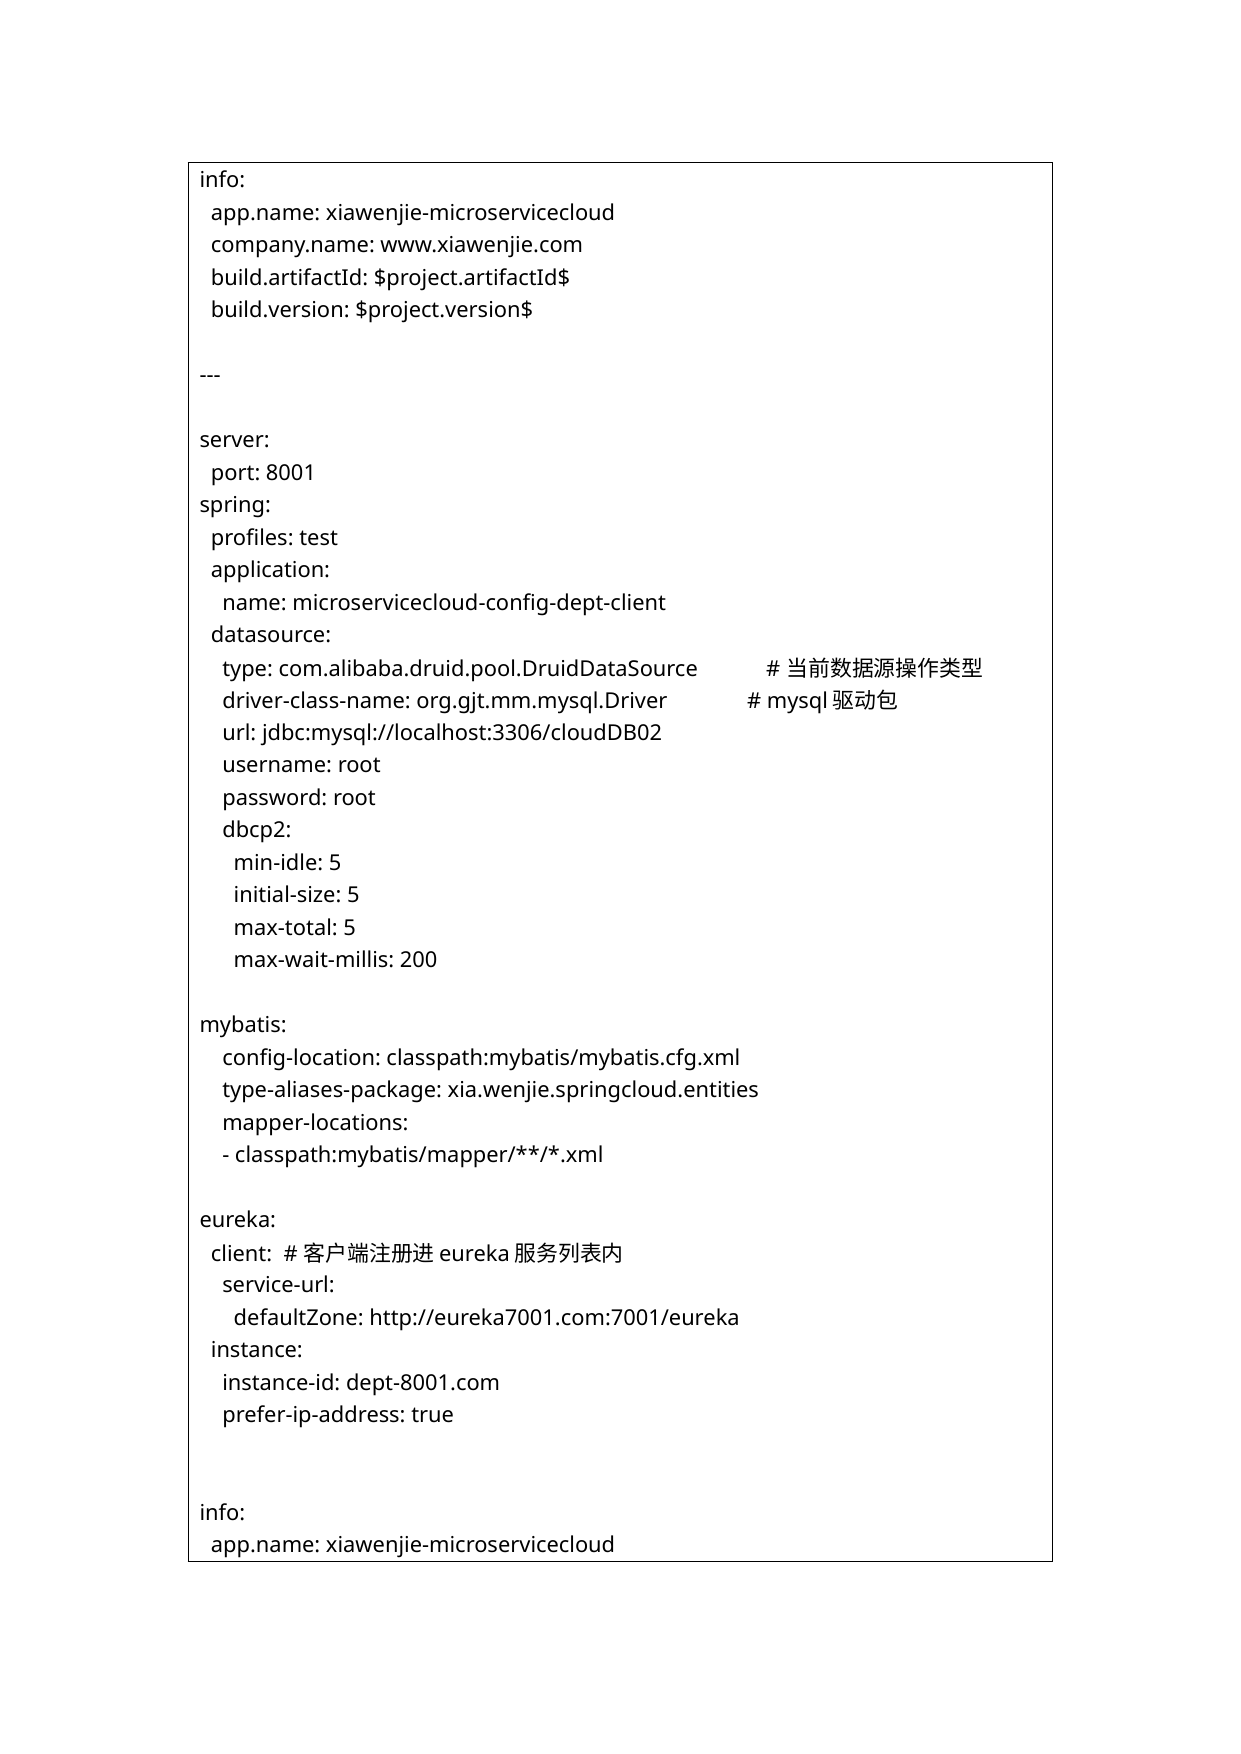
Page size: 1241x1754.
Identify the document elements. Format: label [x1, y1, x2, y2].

table_header [189, 163, 1052, 1561]
